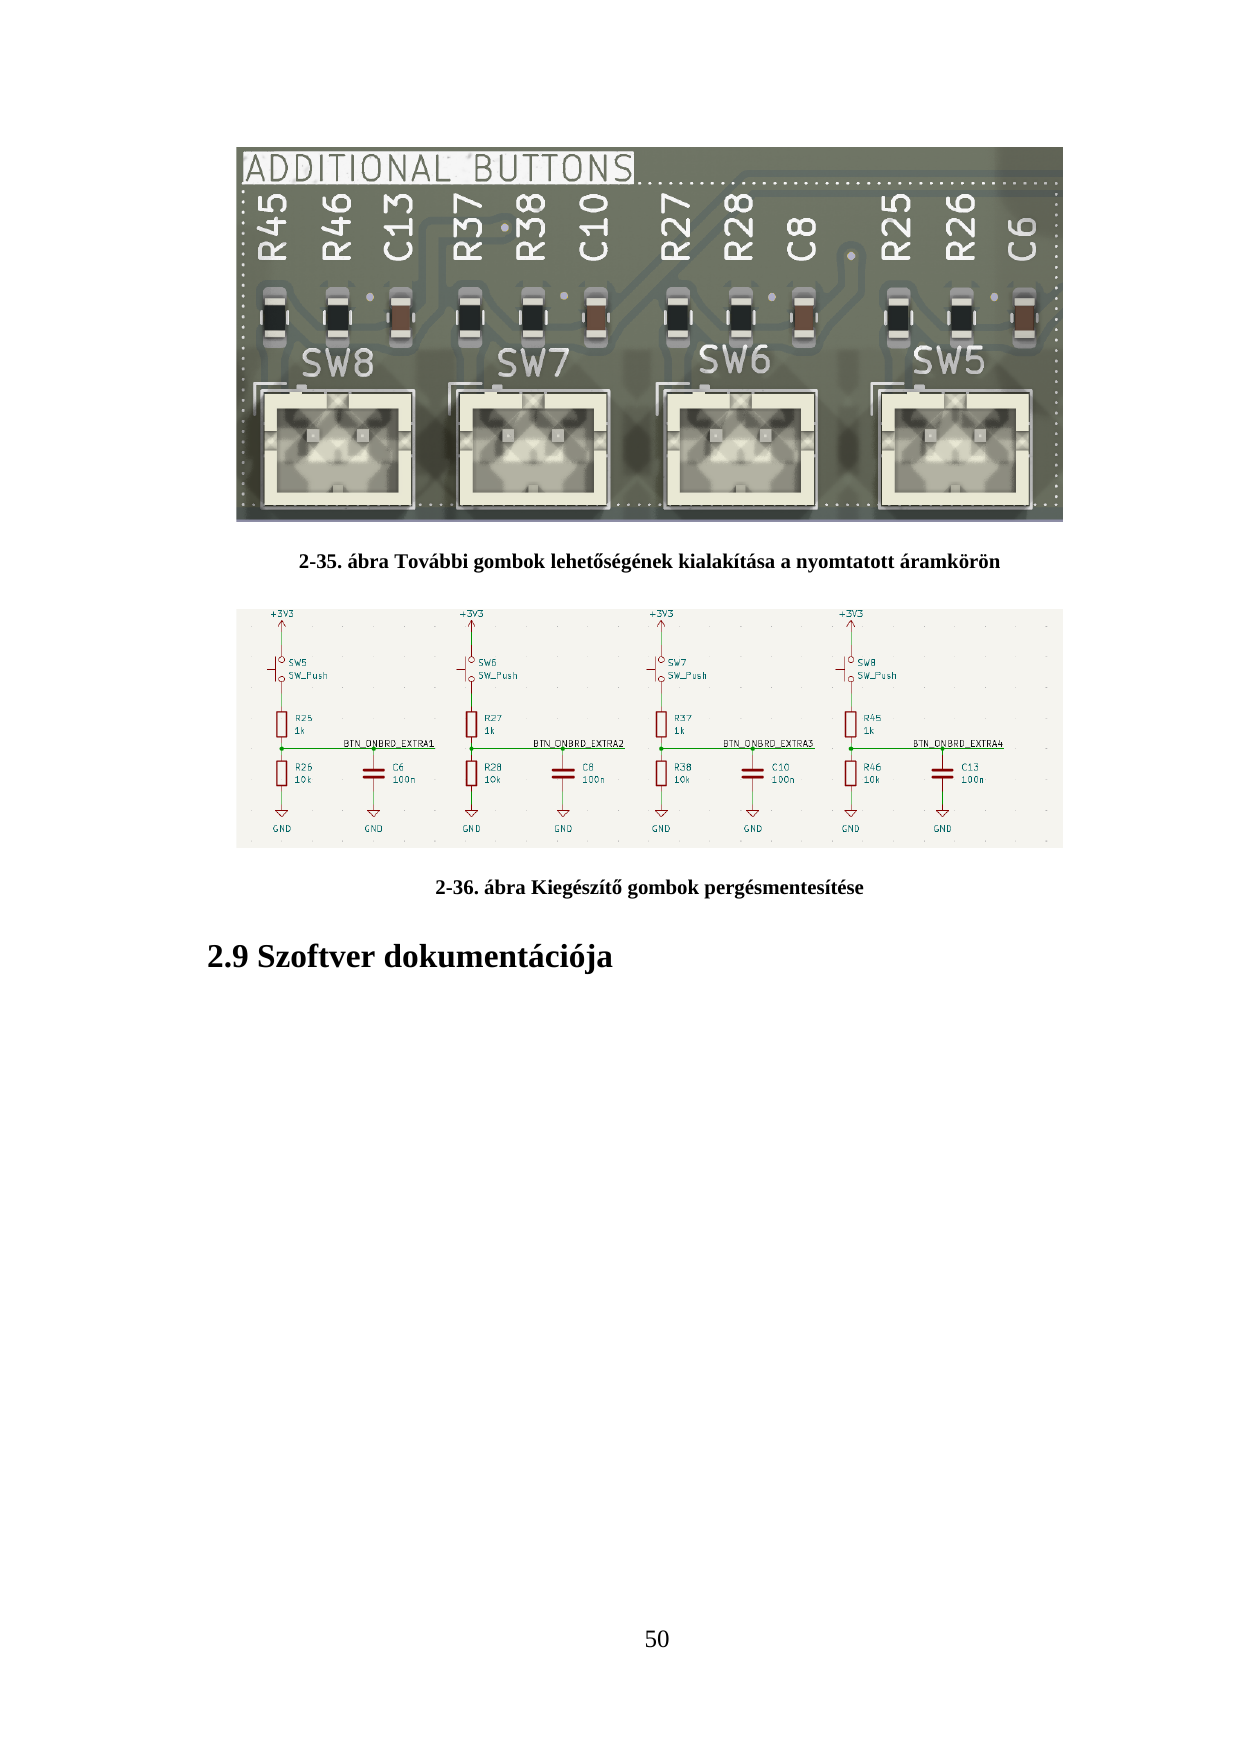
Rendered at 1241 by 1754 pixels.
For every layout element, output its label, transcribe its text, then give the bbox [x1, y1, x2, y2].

picture [236, 147, 1063, 522]
subtitle Szoftver dokumentációja [207, 936, 1092, 974]
picture [236, 609, 1063, 848]
